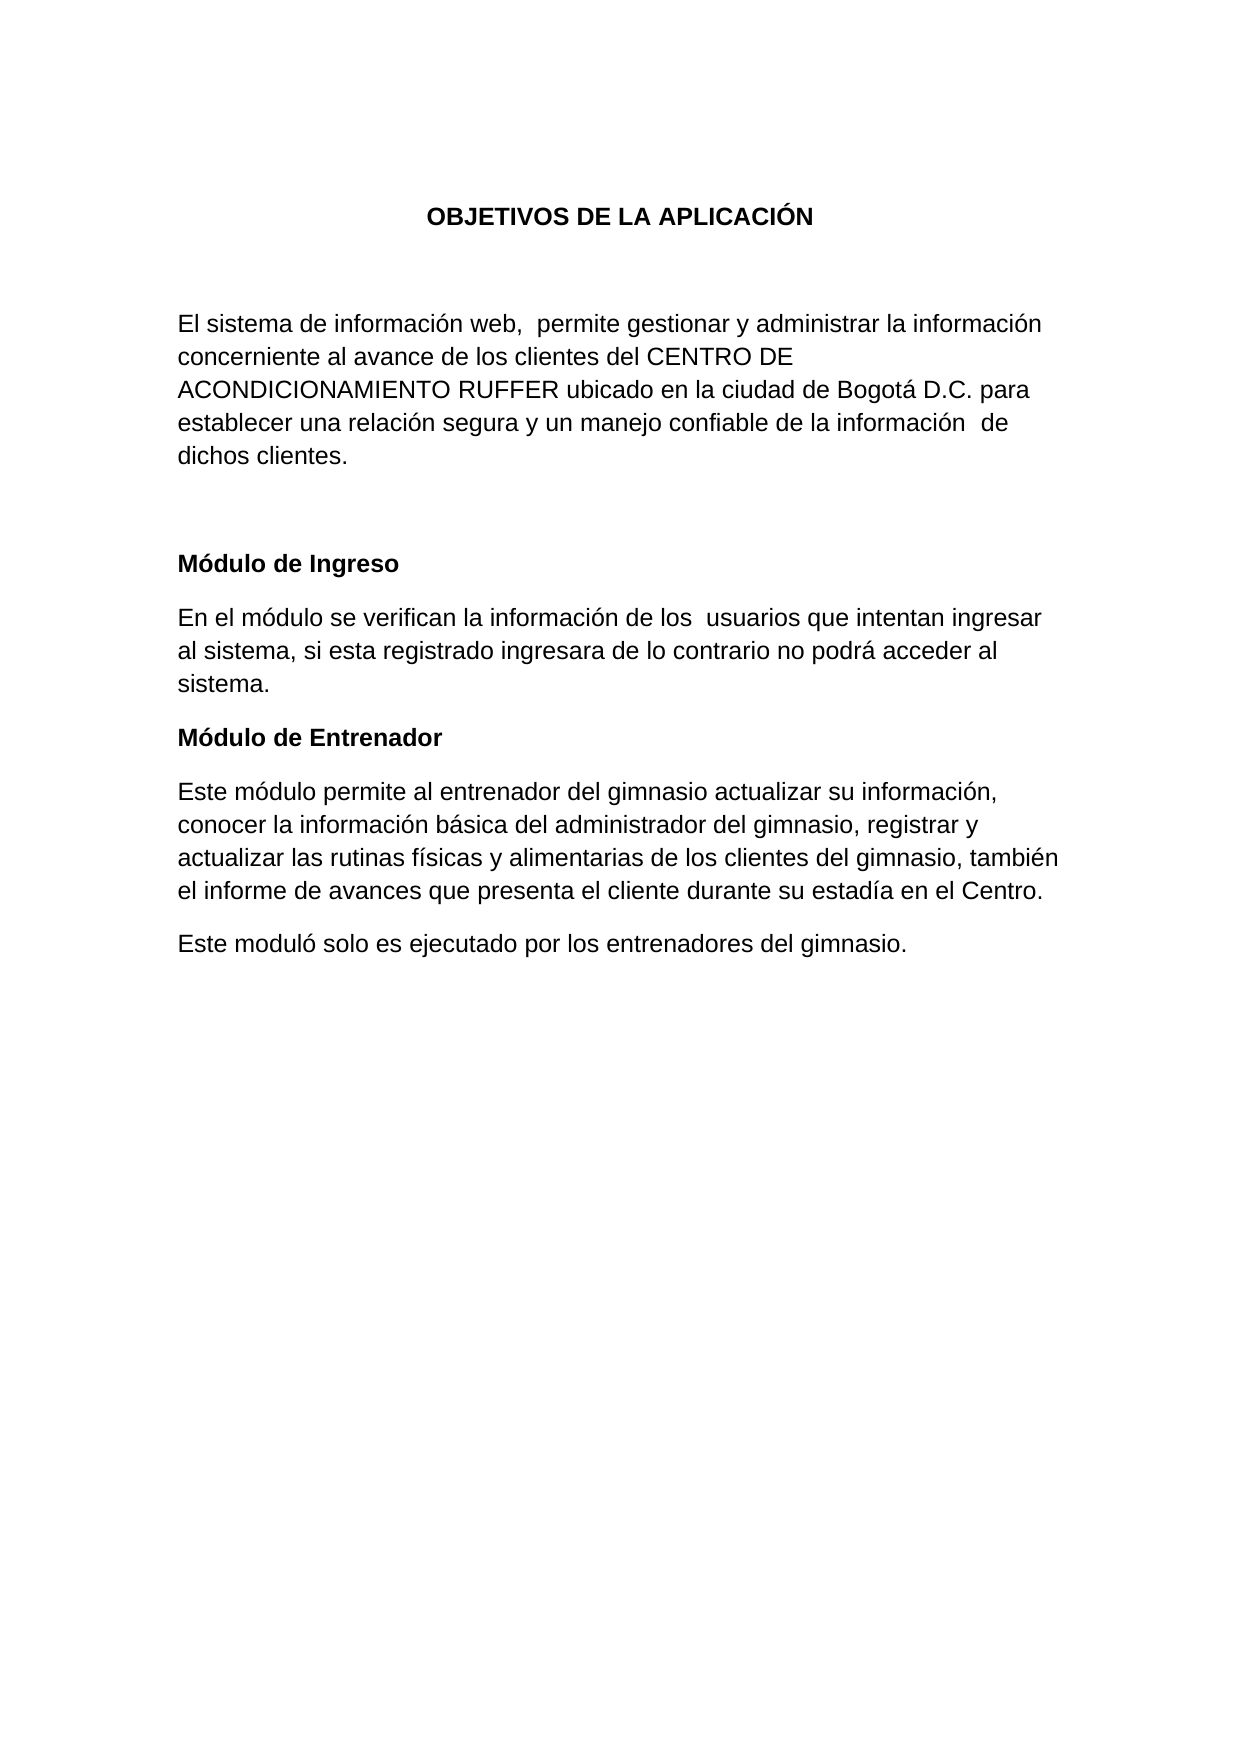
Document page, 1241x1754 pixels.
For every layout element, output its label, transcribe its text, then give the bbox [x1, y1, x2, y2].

text Módulo de Ingreso [177, 549, 1063, 578]
text Este moduló solo es ejecutado por los entrenadores del gimnasio. [177, 929, 1063, 958]
text El sistema de información web, permite gestionar y administrar la información concerniente al avance de los clientes del CENTRO DE ACONDICIONAMIENTO RUFFER ubicado en la ciudad de Bogotá D.C. para establecer una relación segura y un manejo confiable de la información de dichos clientes. [177, 309, 1063, 470]
text En el módulo se verifican la información de los usuarios que intentan ingresar al sistema, si esta registrado ingresara de lo contrario no podrá acceder al sistema. [177, 603, 1063, 698]
text OBJETIVOS DE LA APLICACIÓN [177, 201, 1063, 230]
text Este módulo permite al entrenador del gimnasio actualizar su información, conocer la información básica del administrador del gimnasio, registrar y actualizar las rutinas físicas y alimentarias de los clientes del gimnasio, también el informe de avances que presenta el cliente durante su estadía en el Centro. [177, 777, 1063, 904]
text Módulo de Entrenador [177, 723, 1063, 751]
